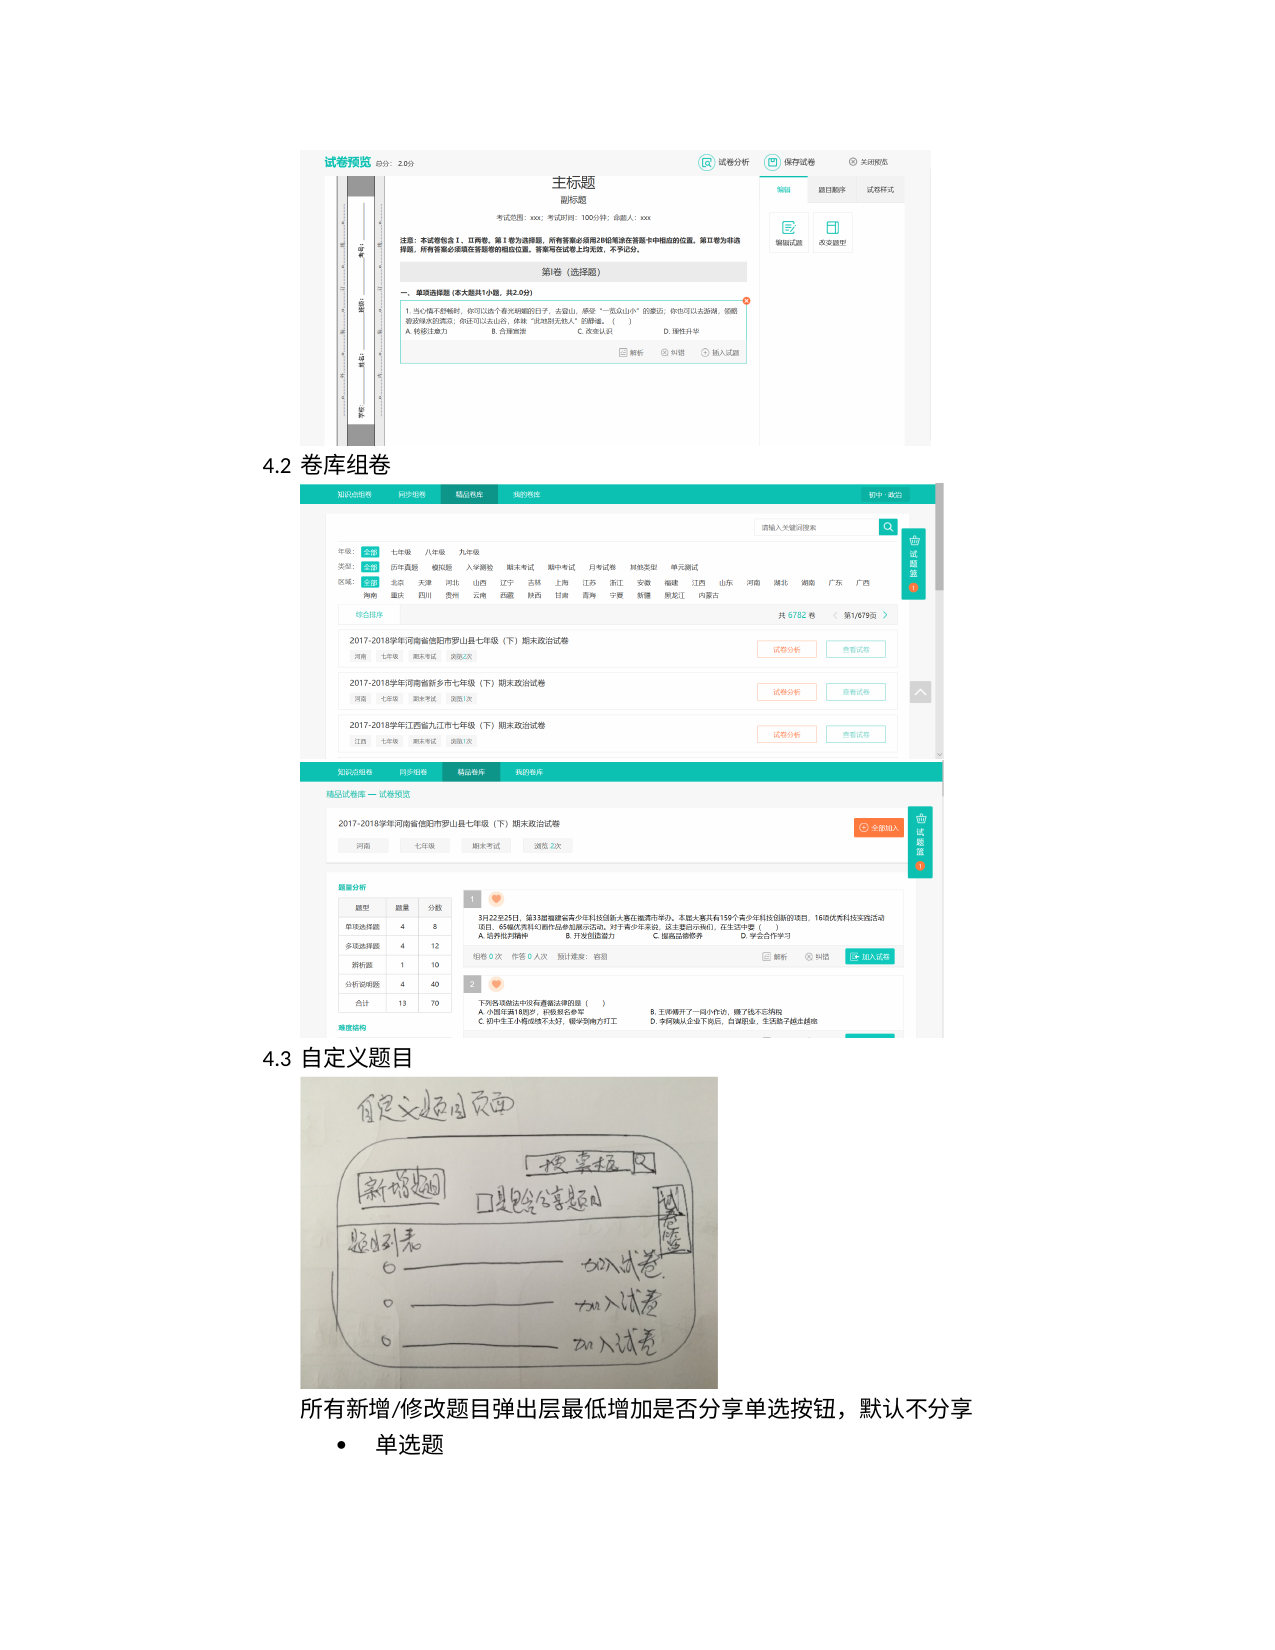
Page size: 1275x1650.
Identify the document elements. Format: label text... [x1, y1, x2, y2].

picture [300, 483, 944, 759]
list 所有新增/修改题目弹出层最低增加是否分享单选按钮，默认不分享 [300, 1391, 1125, 1424]
list 单选题 [337, 1427, 1125, 1460]
picture [301, 1077, 717, 1389]
list 卷库组卷 [262, 447, 1125, 481]
picture [300, 760, 944, 1038]
picture [300, 150, 931, 446]
list 自定义题目 [262, 1039, 1125, 1073]
